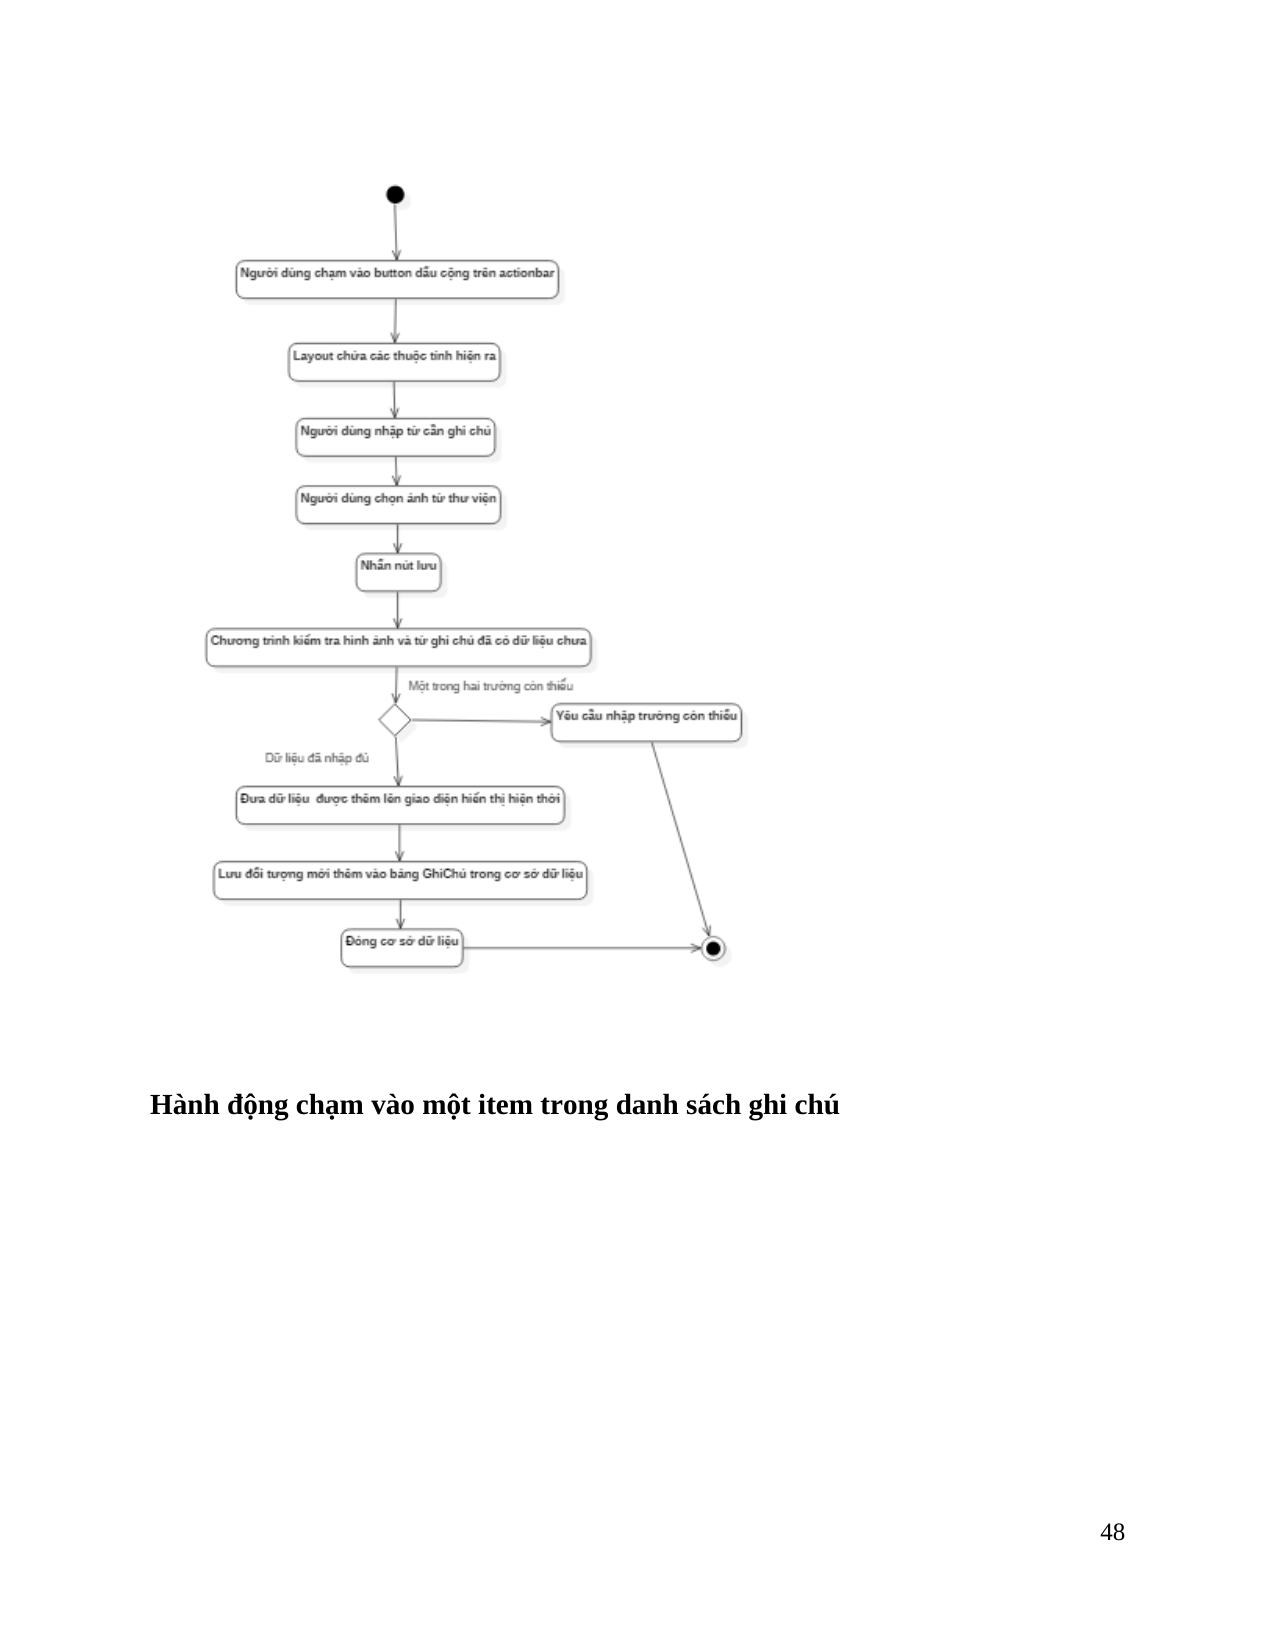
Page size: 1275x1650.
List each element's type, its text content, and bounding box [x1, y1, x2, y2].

text Hành động chạm vào một item trong danh sách ghi chú [150, 1087, 1125, 1121]
picture [150, 150, 791, 1016]
